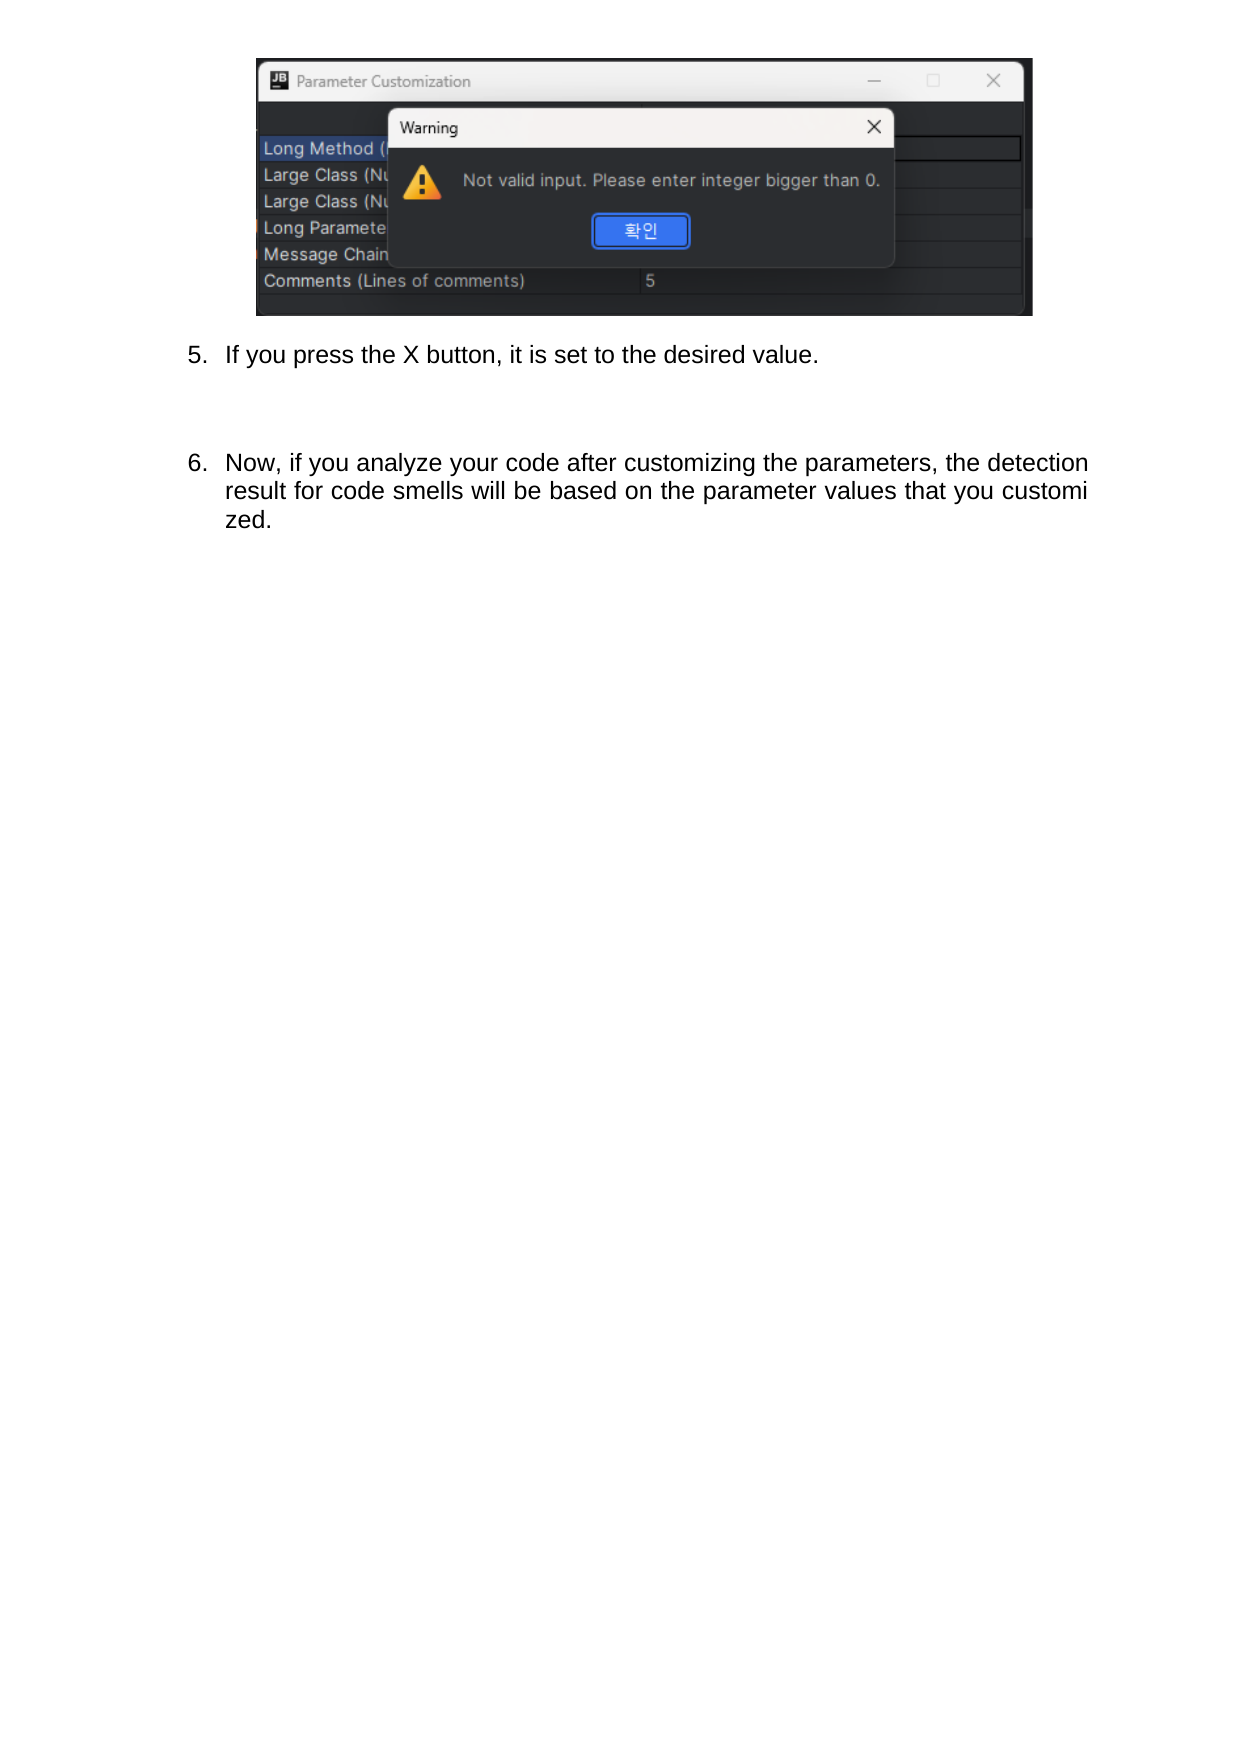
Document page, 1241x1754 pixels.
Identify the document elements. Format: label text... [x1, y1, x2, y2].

picture [256, 58, 1033, 316]
list If you press the X button, it is set to the desired value. [187, 340, 1090, 369]
list Now, if you analyze your code after customizing the parameters, the detection result for code smells will be based on the parameter values that you customized. [187, 448, 1090, 534]
